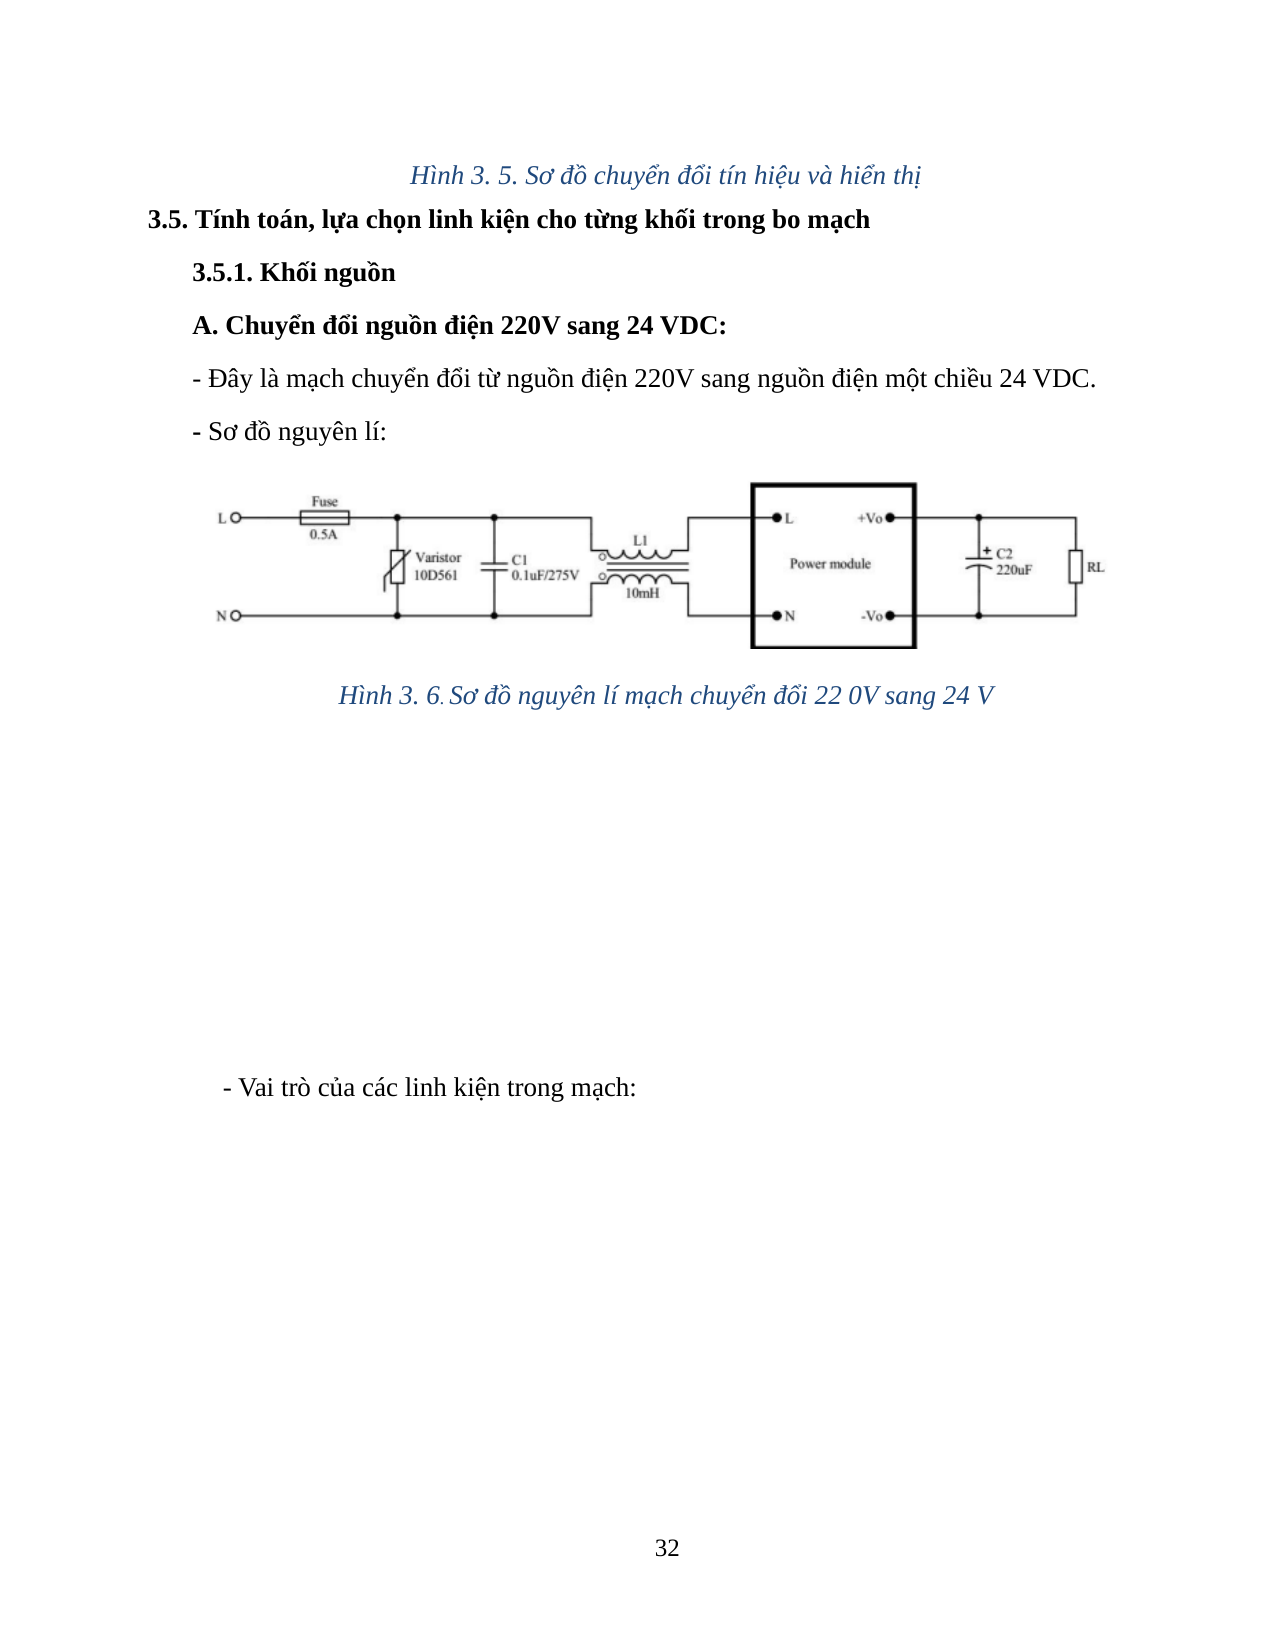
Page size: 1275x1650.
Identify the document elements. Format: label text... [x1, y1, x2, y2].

text - Sơ đồ nguyên lí: [148, 415, 1186, 446]
text Hình 3. 6. Sơ đồ nguyên lí mạch chuyển đổi 22 0V sang 24 V [148, 679, 1186, 710]
text A. Chuyển đổi nguồn điện 220V sang 24 VDC: [148, 309, 1186, 340]
text - Đây là mạch chuyển đổi từ nguồn điện 220V sang nguồn điện một chiều 24 VDC. [148, 362, 1186, 393]
text Hình 3. 5. Sơ đồ chuyển đổi tín hiệu và hiển thị [148, 159, 1186, 191]
subtitle 3.5.1. Khối nguồn [148, 256, 1186, 287]
subtitle 3.5. Tính toán, lựa chọn linh kiện cho từng khối trong bo mạch [148, 203, 1186, 234]
text - Vai trò của các linh kiện trong mạch: [148, 1071, 1186, 1103]
picture [199, 470, 1111, 649]
